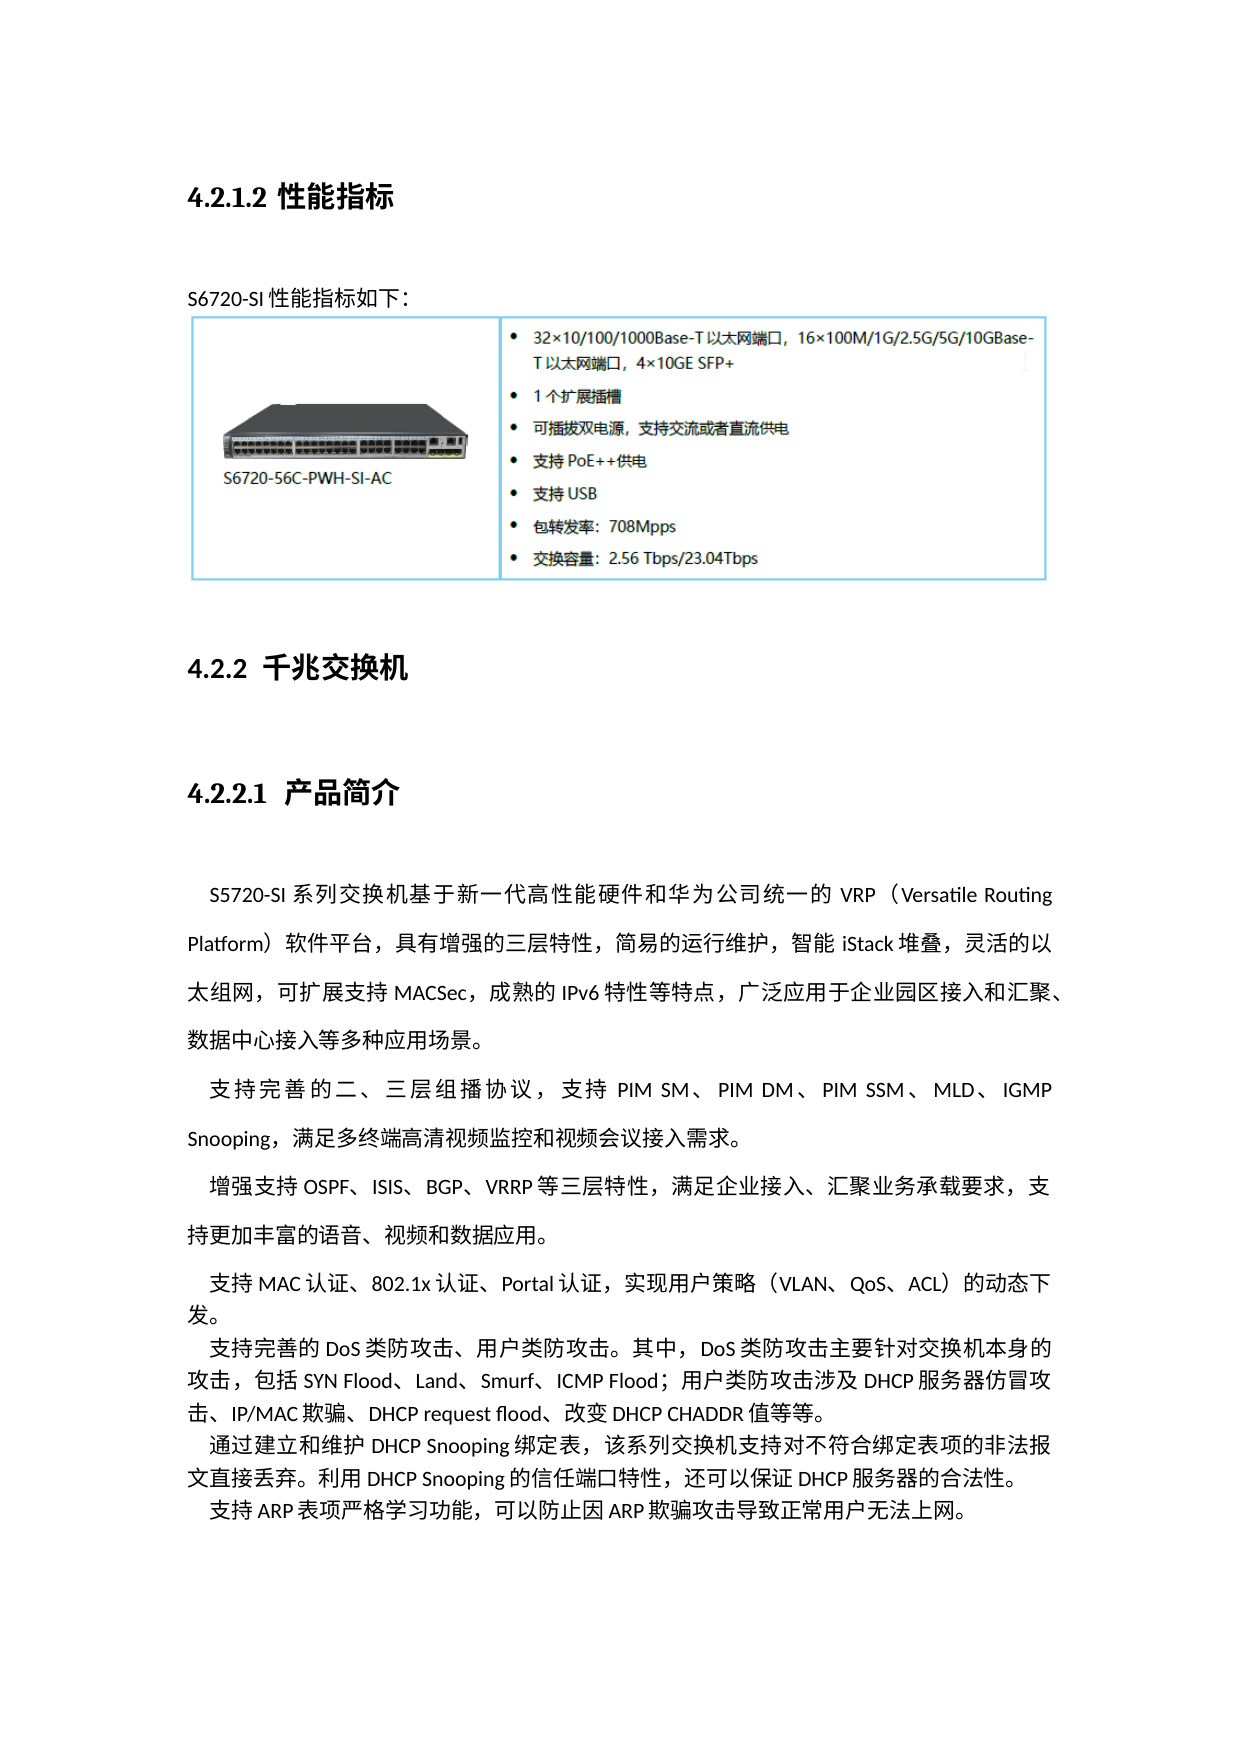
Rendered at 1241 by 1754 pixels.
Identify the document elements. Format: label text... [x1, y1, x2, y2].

text S6720-SI性能指标如下： [187, 281, 1053, 313]
text 支持完善的二、三层组播协议，支持PIM SM、PIM DM、PIM SSM、MLD、IGMP Snooping，满足多终端高清视频监控和视频会议接入需求。 [187, 1071, 1053, 1153]
text 支持MAC认证、802.1x认证、Portal认证，实现用户策略（VLAN、QoS、ACL）的动态下发。 [187, 1266, 1053, 1331]
text 支持完善的DoS类防攻击、用户类防攻击。其中，DoS类防攻击主要针对交换机本身的攻击，包括SYN Flood、Land、Smurf、ICMP Flood；用户类防攻击涉及DHCP服务器仿冒攻击、IP/MAC欺骗、DHCP request flood、改变DHCP CHADDR值等等。 [187, 1331, 1053, 1428]
subtitle 产品简介 [187, 758, 1053, 823]
subtitle 性能指标 [187, 162, 1053, 227]
text 支持ARP表项严格学习功能，可以防止因ARP欺骗攻击导致正常用户无法上网。 [187, 1493, 1053, 1526]
subtitle 千兆交换机 [187, 633, 1053, 698]
text 增强支持OSPF、ISIS、BGP、VRRP等三层特性，满足企业接入、汇聚业务承载要求，支持更加丰富的语音、视频和数据应用。 [187, 1168, 1053, 1250]
text S5720-SI系列交换机基于新一代高性能硬件和华为公司统一的VRP（Versatile Routing Platform）软件平台，具有增强的三层特性，简易的运行维护，智能iStack堆叠，灵活的以太组网，可扩展支持MACSec，成熟的IPv6特性等特点，广泛应用于企业园区接入和汇聚、数据中心接入等多种应用场景。 [187, 877, 1053, 1056]
text 通过建立和维护DHCP Snooping绑定表，该系列交换机支持对不符合绑定表项的非法报文直接丢弃。利用DHCP Snooping的信任端口特性，还可以保证DHCP服务器的合法性。 [187, 1428, 1053, 1493]
picture [187, 313, 1052, 586]
